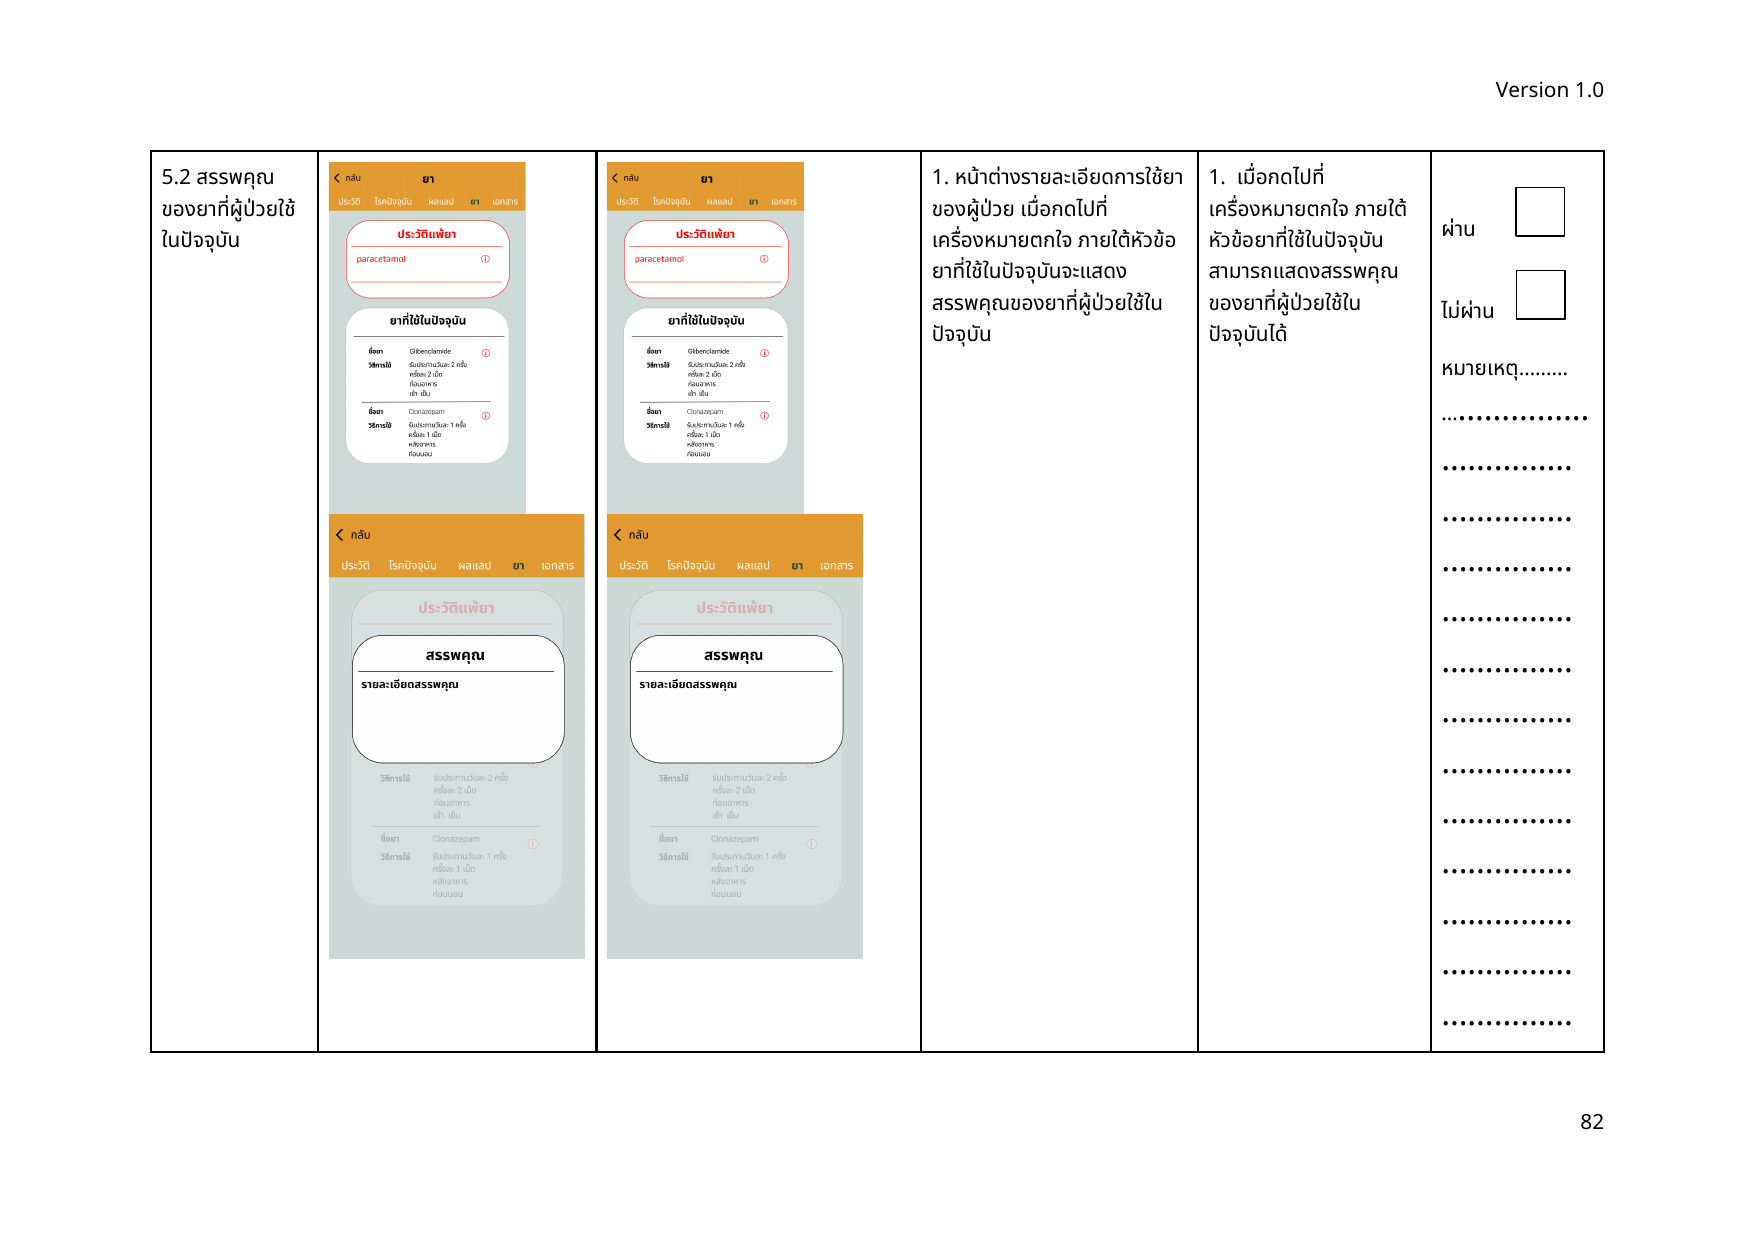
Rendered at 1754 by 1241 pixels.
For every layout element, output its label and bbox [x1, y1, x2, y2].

table_cell [319, 152, 595, 1051]
table_cell [922, 152, 1197, 1051]
picture [606, 162, 863, 959]
table_cell [598, 152, 920, 1051]
picture [328, 162, 585, 959]
table_cell [1199, 152, 1430, 1051]
table_cell [152, 152, 317, 1051]
table_cell [1432, 152, 1603, 1051]
